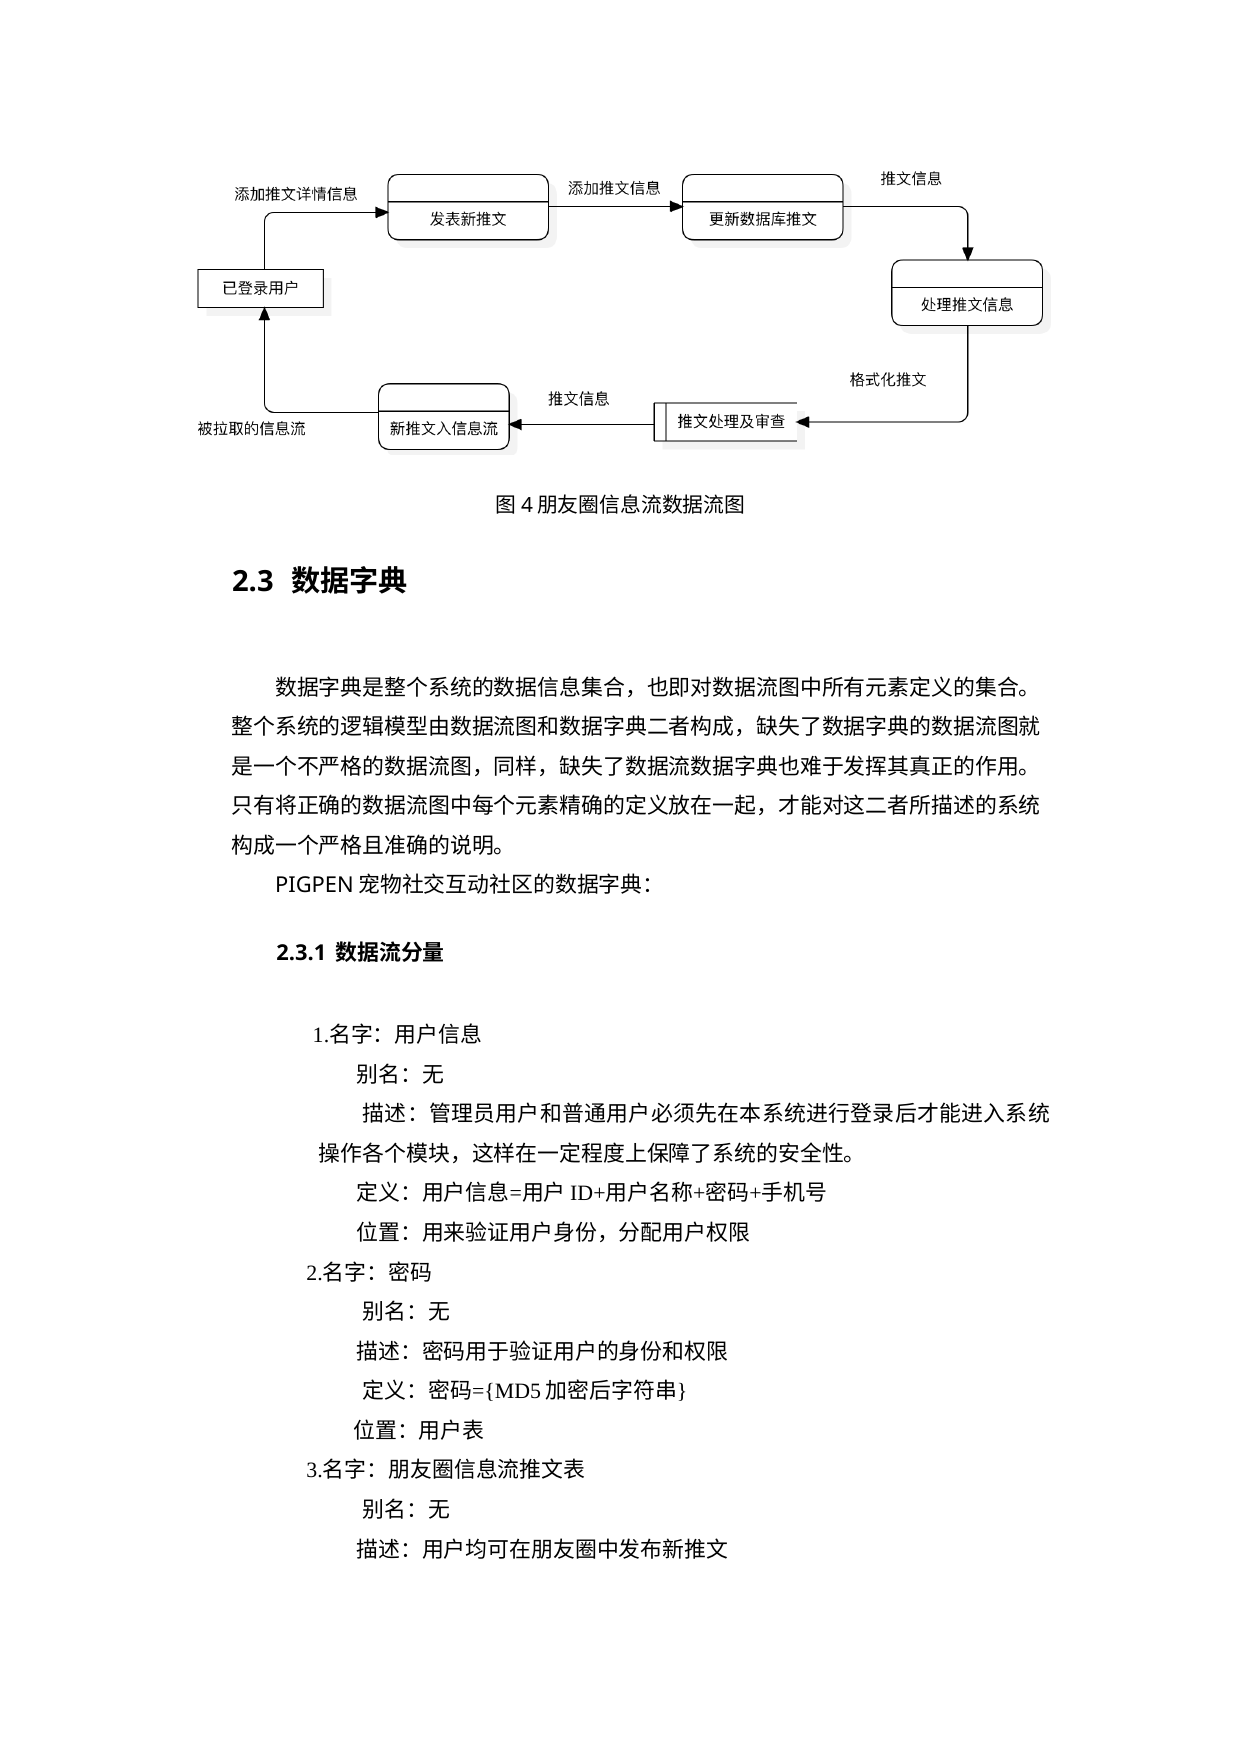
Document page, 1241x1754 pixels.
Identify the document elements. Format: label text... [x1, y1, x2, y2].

text 别名：无 [312, 1057, 1053, 1088]
text 描述：密码用于验证用户的身份和权限 [312, 1334, 1053, 1365]
subtitle 数据字典 [232, 547, 1053, 612]
text 描述：用户均可在朋友圈中发布新推文 [312, 1532, 1053, 1563]
picture [187, 162, 1053, 455]
text 定义：用户信息=用户ID+用户名称+密码+手机号 [312, 1175, 1053, 1207]
text 别名：无 [225, 1294, 1053, 1326]
text 2.名字：密码 [262, 1254, 1053, 1286]
text 数据字典是整个系统的数据信息集合，也即对数据流图中所有元素定义的集合。整个系统的逻辑模型由数据流图和数据字典二者构成，缺失了数据字典的数据流图就是一个不严格的数据流图，同样，缺失了数据流数据字典也难于发挥其真正的作用。只有将正确的数据流图中每个元素精确的定义放在一起，才能对这二者所描述的系统构成一个严格且准确的说明。 [231, 669, 1053, 859]
text PIGPEN宠物社交互动社区的数据字典： [231, 867, 1053, 899]
text 别名：无 [225, 1492, 1053, 1524]
text 1.名字：用户信息 [269, 1017, 1053, 1049]
text 位置：用户表 [287, 1413, 1053, 1444]
text 图 4朋友圈信息流数据流图 [187, 487, 1053, 519]
text 定义：密码={MD5加密后字符串} [226, 1373, 1053, 1405]
text 描述：管理员用户和普通用户必须先在本系统进行登录后才能进入系统操作各个模块，这样在一定程度上保障了系统的安全性。 [319, 1096, 1053, 1167]
text 3.名字：朋友圈信息流推文表 [262, 1452, 1053, 1484]
subtitle 数据流分量 [276, 934, 1053, 967]
text 位置：用来验证用户身份，分配用户权限 [312, 1215, 1053, 1247]
